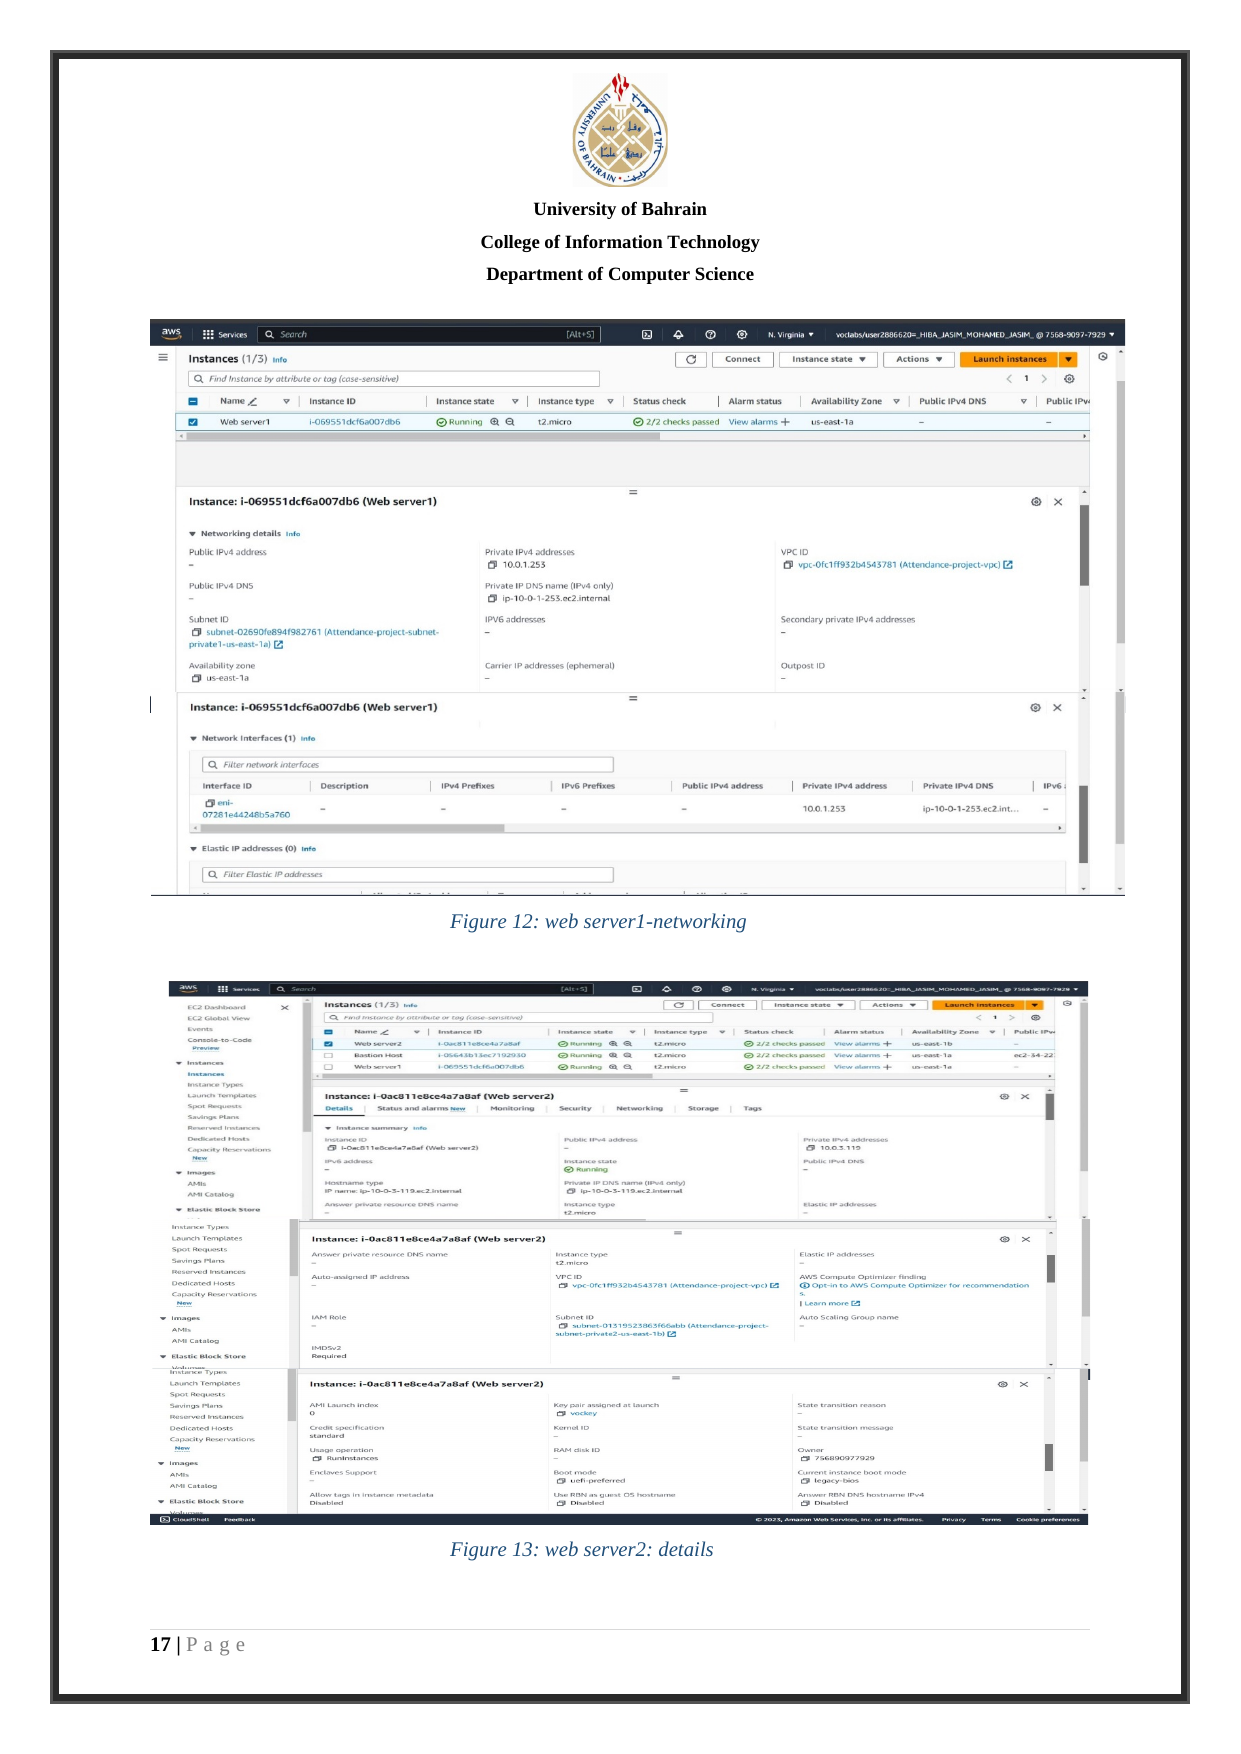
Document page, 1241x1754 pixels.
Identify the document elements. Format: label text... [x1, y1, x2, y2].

picture [150, 981, 1091, 1525]
picture [572, 73, 668, 187]
text Figure 13: web server2: details [450, 1537, 1090, 1561]
picture [150, 319, 1125, 896]
text Figure 12: web server1-networking [450, 909, 1090, 933]
